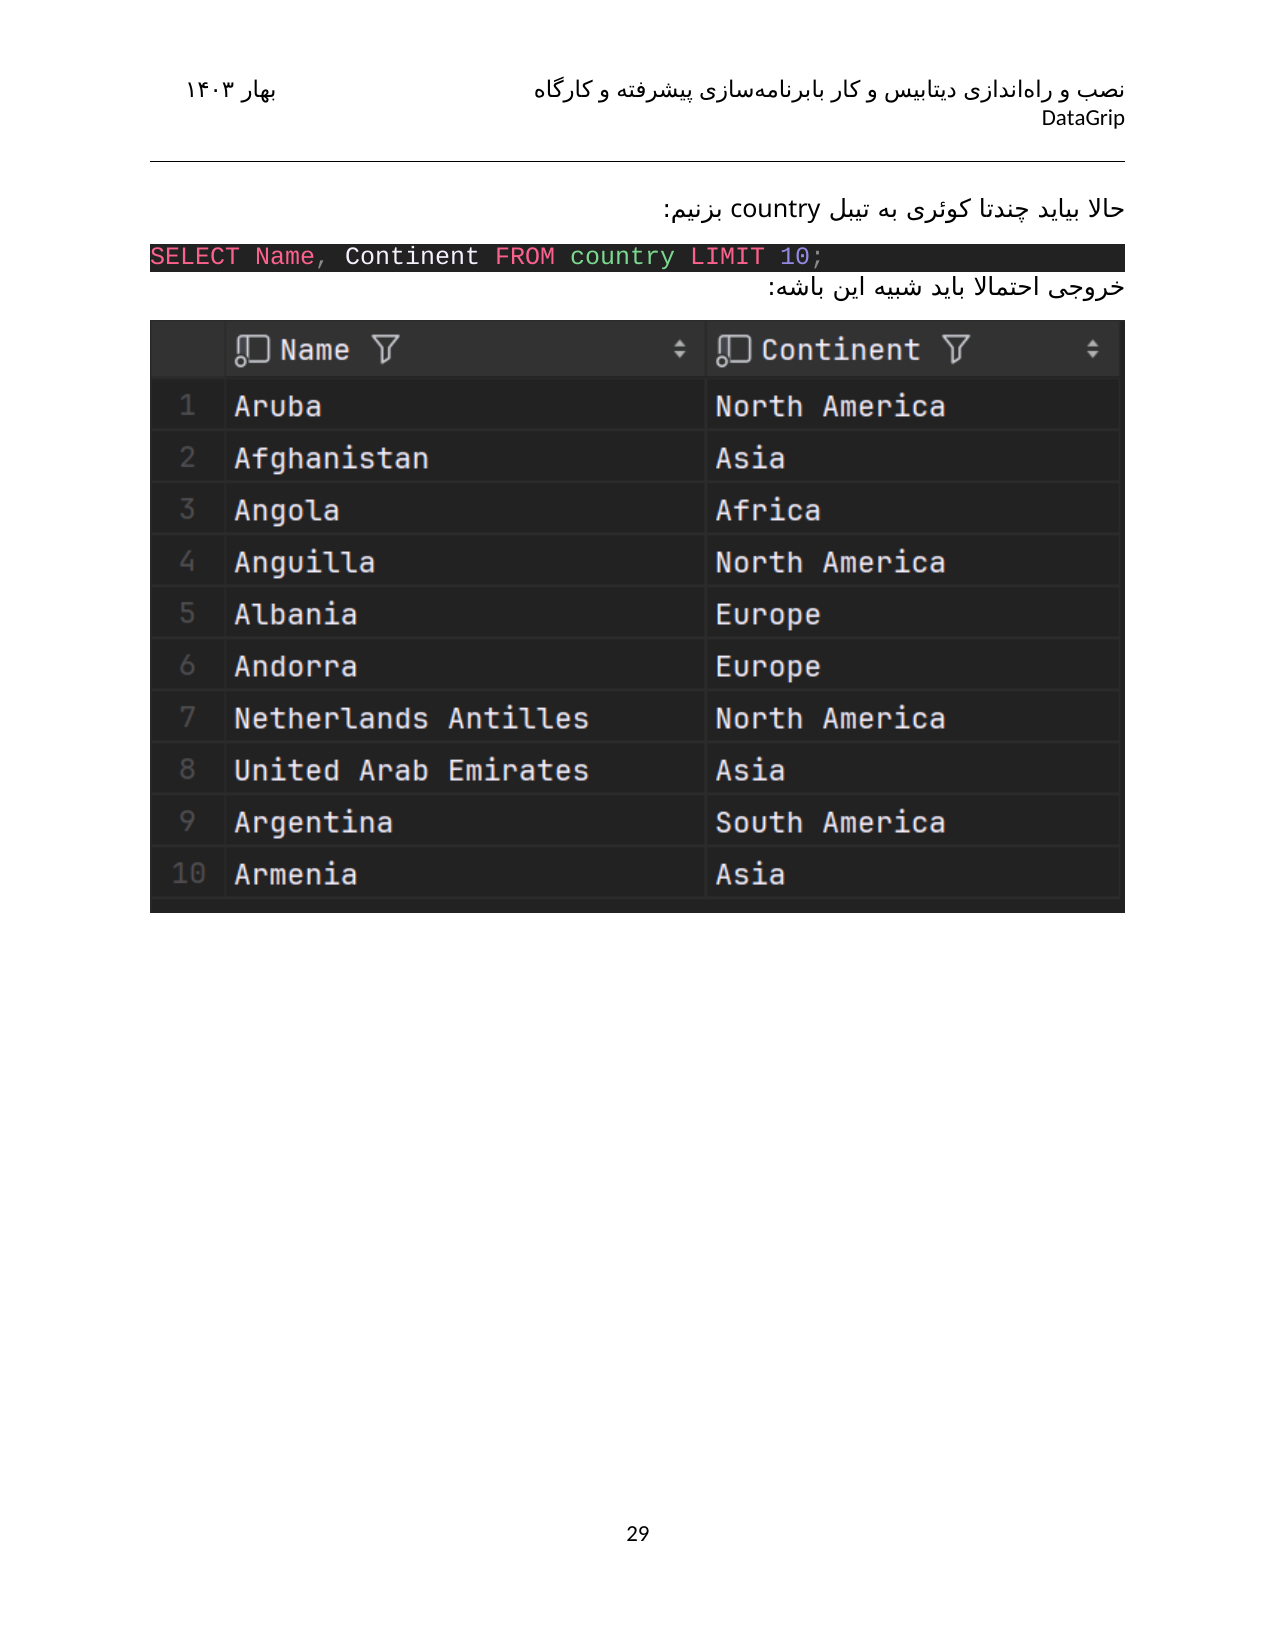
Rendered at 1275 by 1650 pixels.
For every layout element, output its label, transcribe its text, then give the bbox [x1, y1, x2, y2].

text حالا بیاید چندتا کوئری به تیبل country بزنیم: [150, 190, 1125, 224]
text خروجی احتمالا باید شبیه این باشه: [150, 272, 1125, 301]
text SELECT Name, Continent FROM country LIMIT 10; [150, 244, 1125, 272]
picture [150, 320, 1125, 913]
